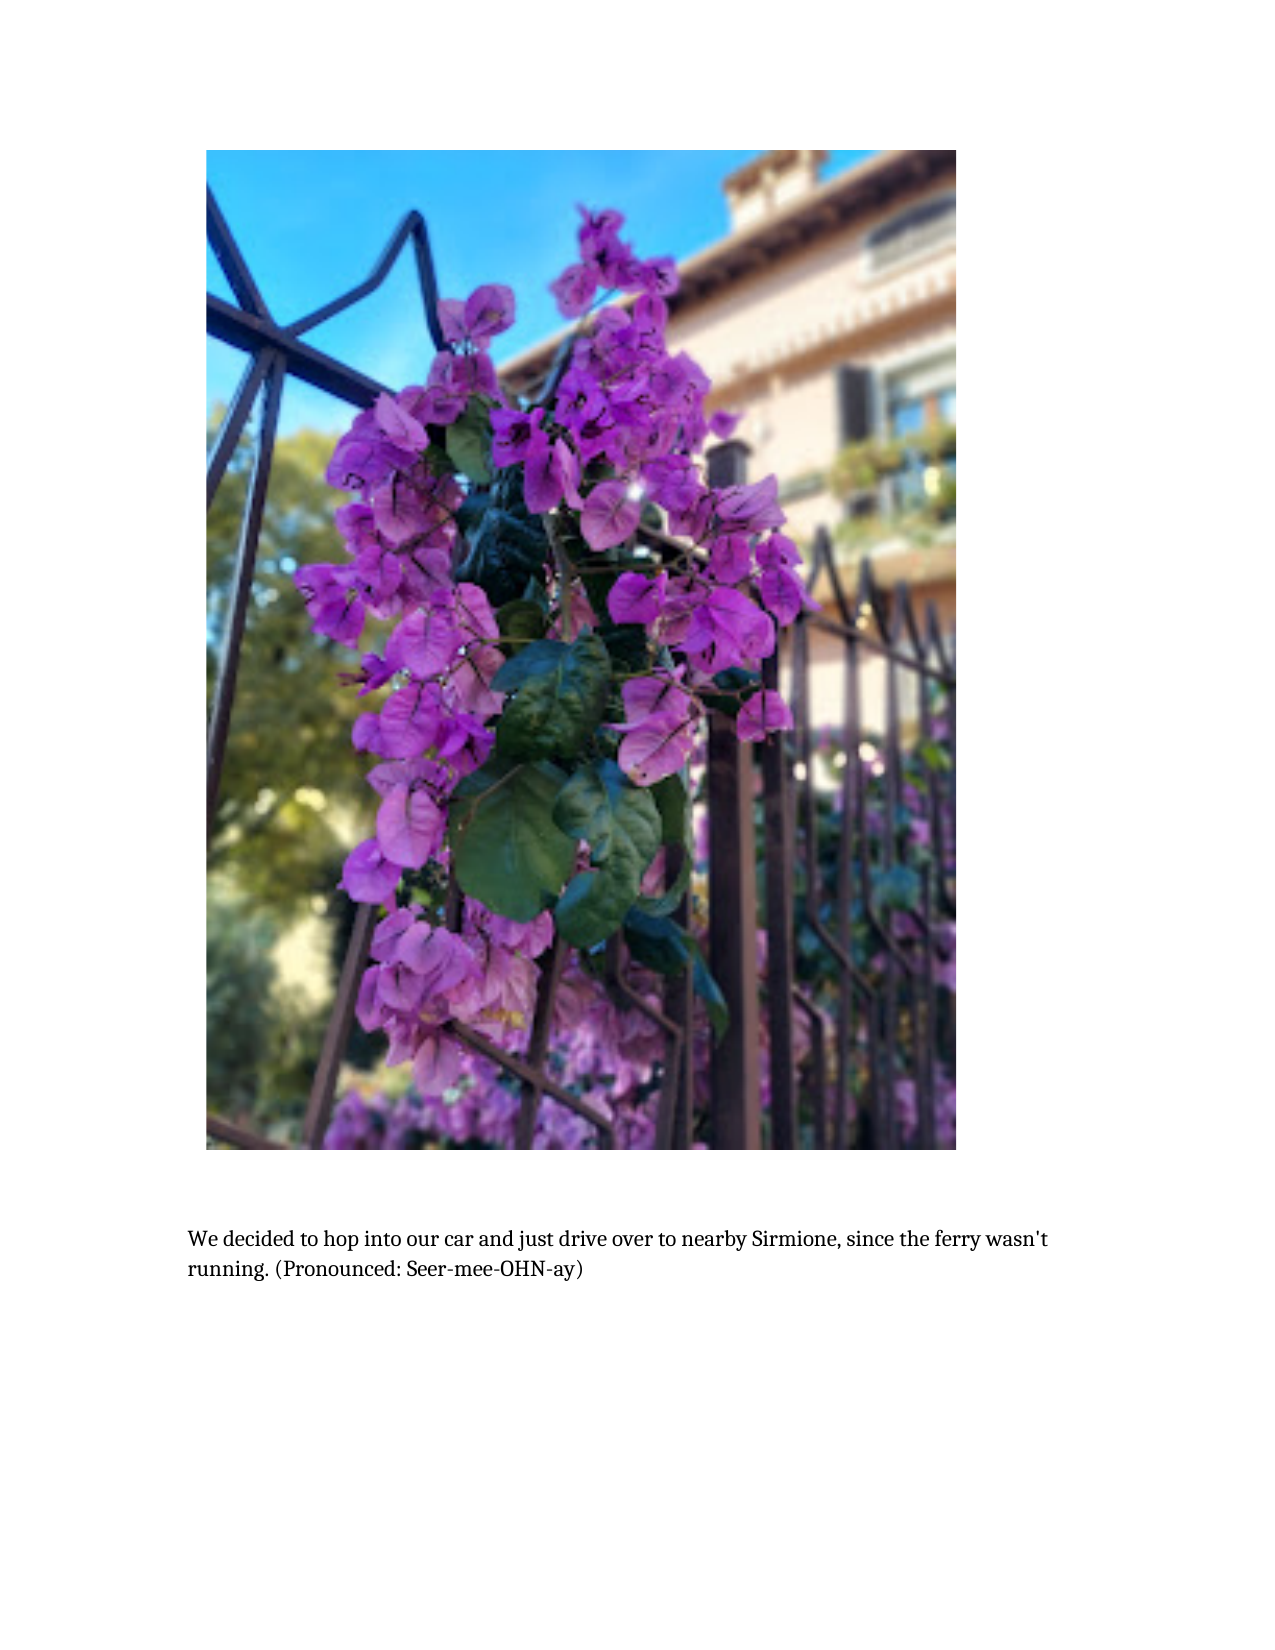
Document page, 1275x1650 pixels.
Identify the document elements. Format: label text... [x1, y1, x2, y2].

picture [206, 150, 957, 1150]
text We decided to hop into our car and just drive over to nearby Sirmione, since the ferry wasn't running. (Pronounced: Seer-mee-OHN-ay) [187, 1226, 1087, 1282]
